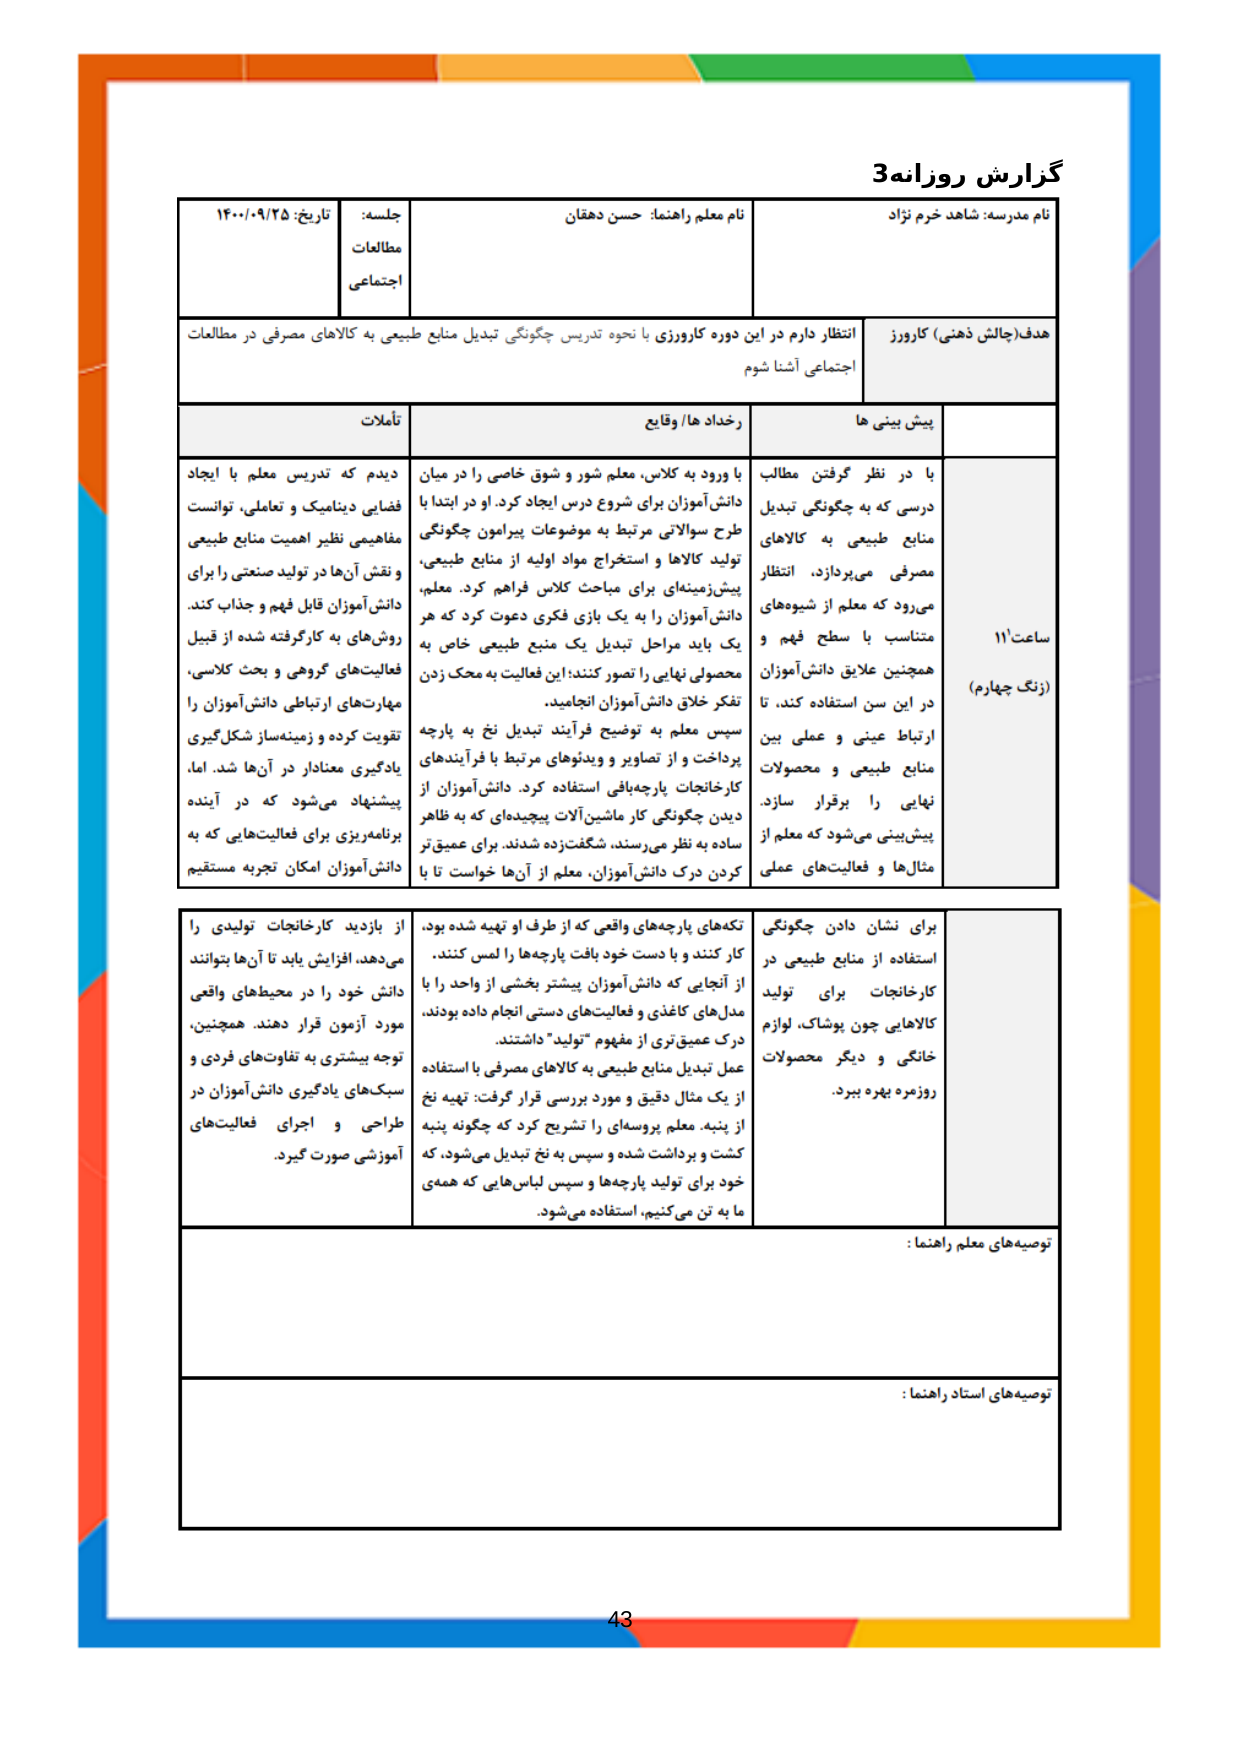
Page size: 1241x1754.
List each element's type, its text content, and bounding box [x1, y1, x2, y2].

subtitle گزارش روزانه3 [177, 159, 1063, 188]
picture [0, 0, 1241, 1754]
